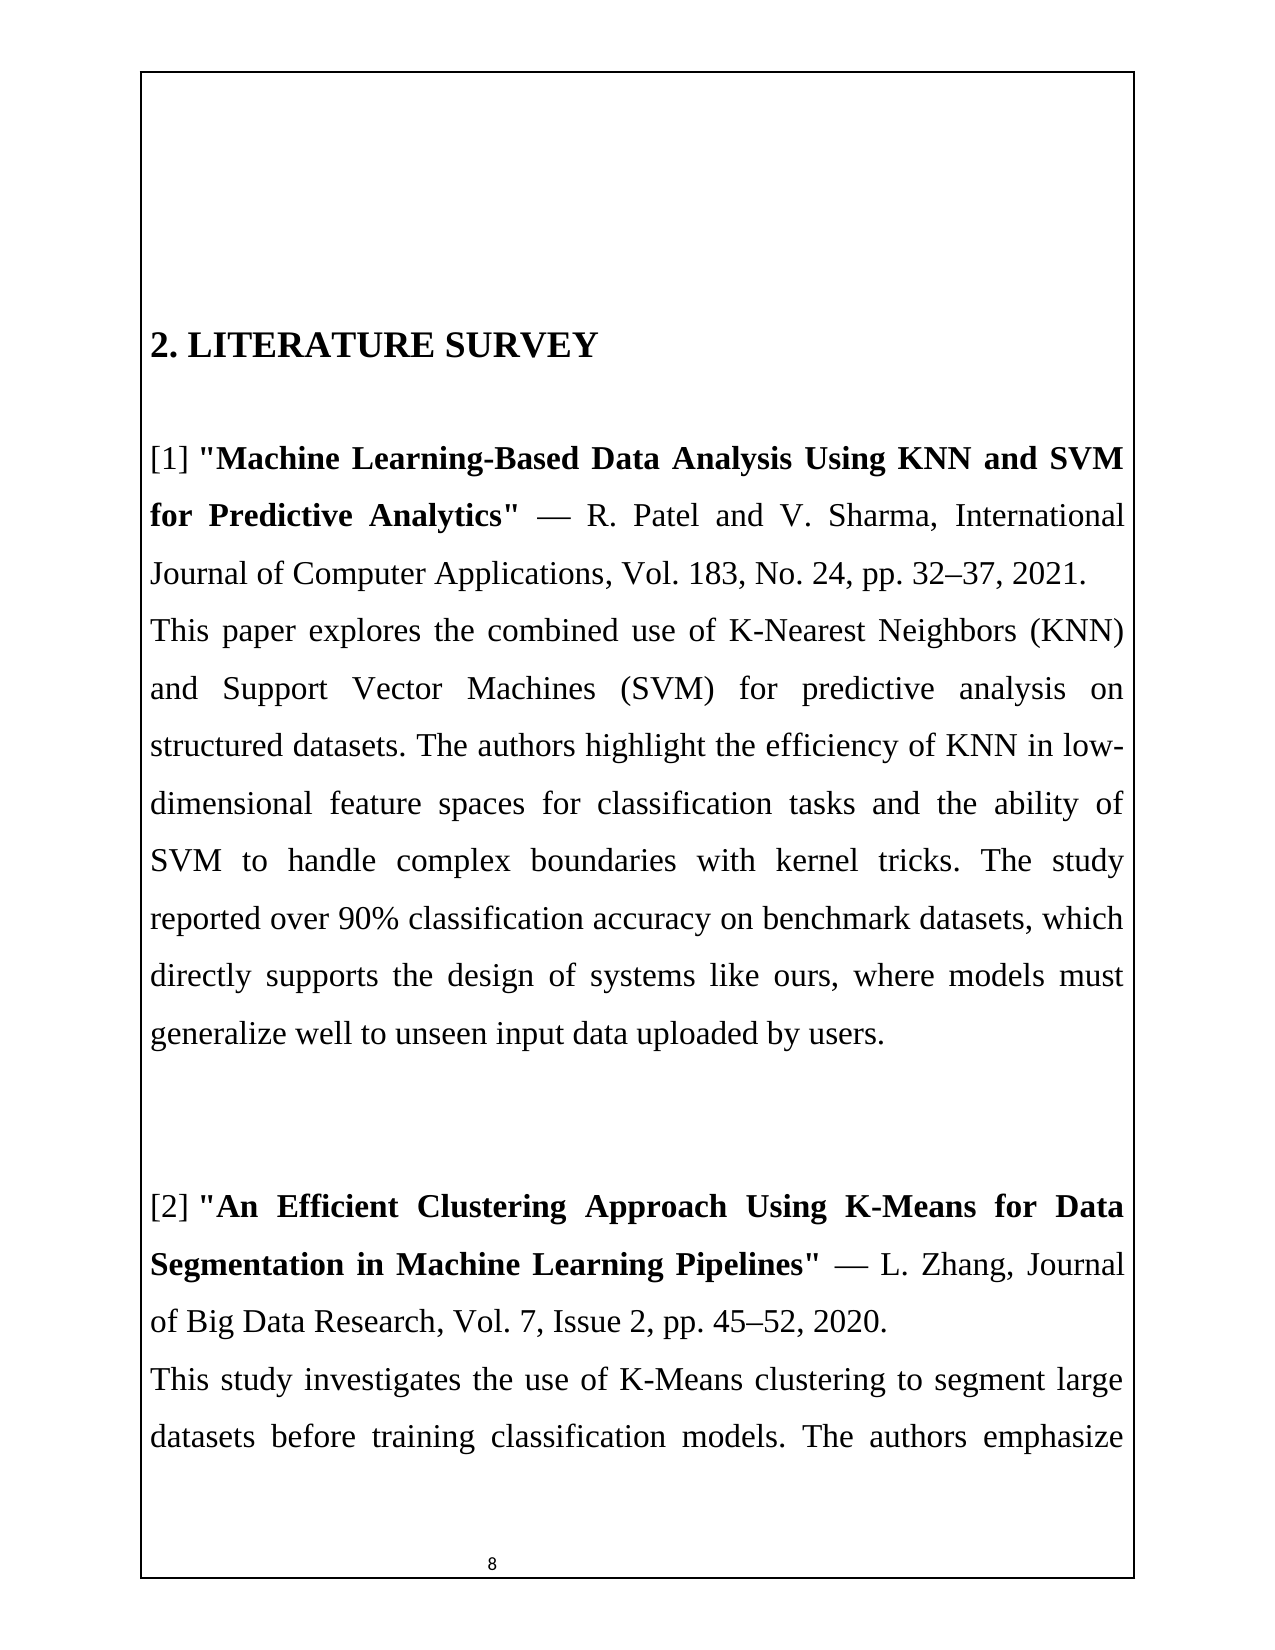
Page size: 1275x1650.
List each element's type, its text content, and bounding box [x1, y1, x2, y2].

list 2. LITERATURE SURVEY [150, 322, 1125, 366]
list "Machine Learning-Based Data Analysis Using KNN and SVM for Predictive Analytics" — R. Patel and V. Sharma, International Journal of Computer Applications, Vol. 183, No. 24, pp. 32–37, 2021. This paper explores the combined use of K-Nearest Neighbors (KNN) and Support Vector Machines (SVM) for predictive analysis on structured datasets. The authors highlight the efficiency of KNN in low-dimensional feature spaces for classification tasks and the ability of SVM to handle complex boundaries with kernel tricks. The study reported over 90% classification accuracy on benchmark datasets, which directly supports the design of systems like ours, where models must generalize well to unseen input data uploaded by users. [150, 438, 1125, 1051]
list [150, 1186, 1125, 1454]
